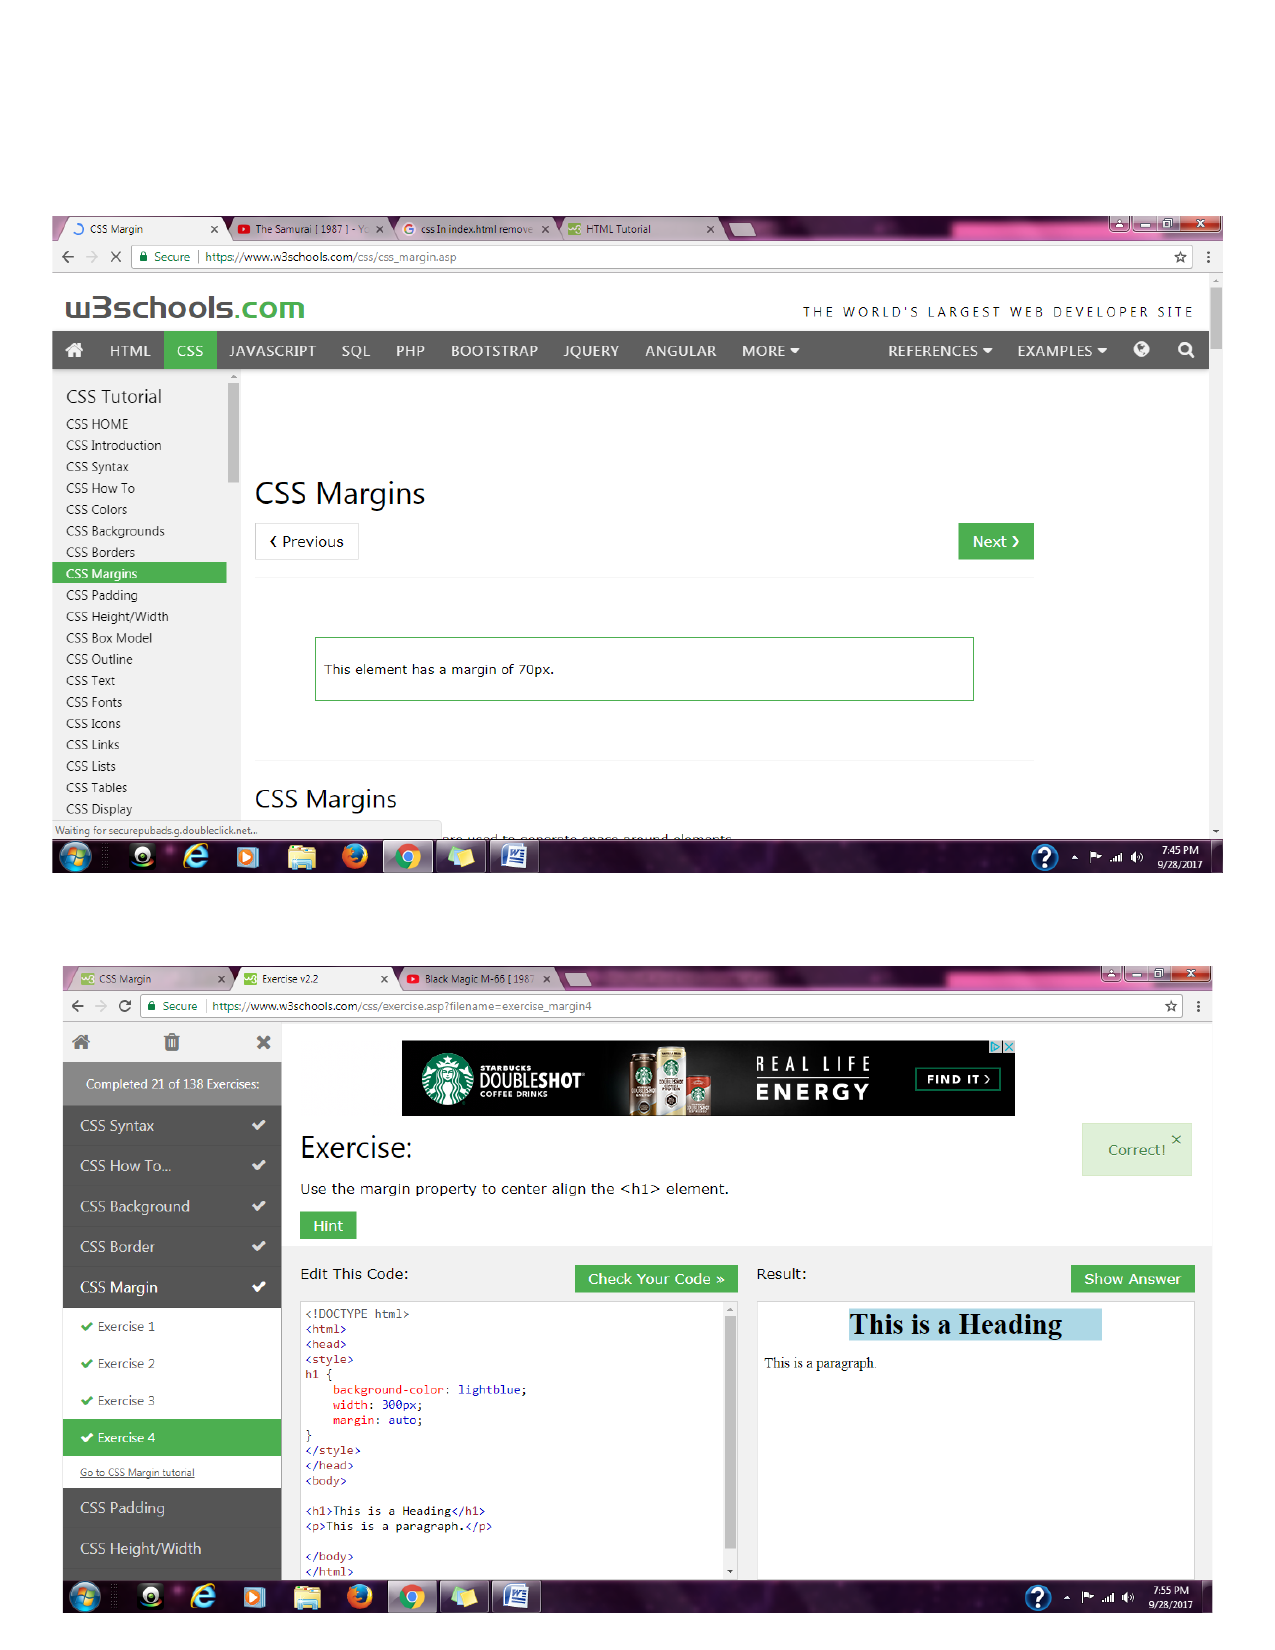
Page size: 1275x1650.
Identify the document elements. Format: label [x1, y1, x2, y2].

picture [62, 966, 1213, 1613]
picture [52, 216, 1223, 873]
